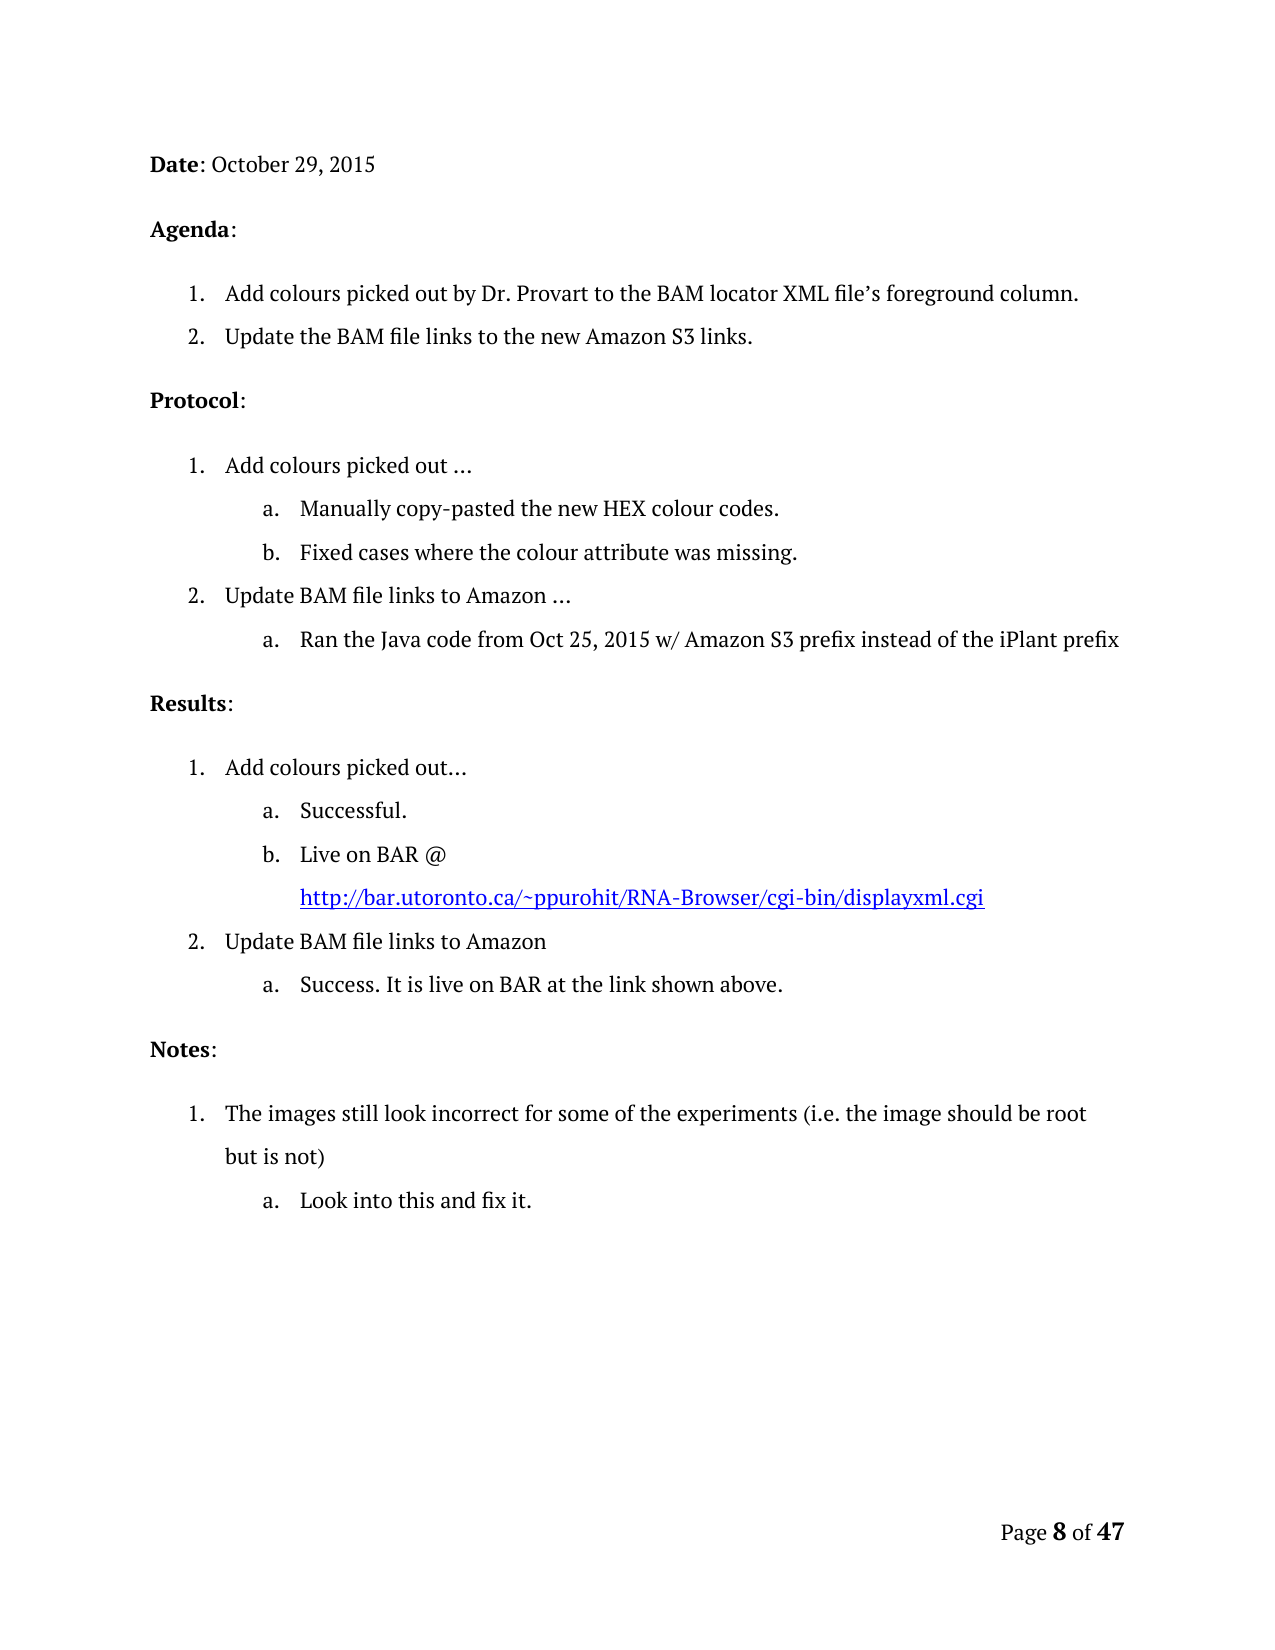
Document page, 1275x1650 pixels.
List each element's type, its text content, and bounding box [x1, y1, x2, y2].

list Update BAM file links to Amazon [187, 927, 1125, 956]
list Update BAM file links to Amazon … [187, 581, 1125, 610]
list Look into this and fix it. [262, 1185, 1125, 1214]
list Add colours picked out… [187, 753, 1125, 782]
list Update the BAM file links to the new Amazon S3 links. [187, 322, 1125, 351]
list Successful. [262, 796, 1125, 825]
text Notes: [150, 1034, 1125, 1063]
list Manually copy-pasted the new HEX colour codes. [262, 494, 1125, 523]
list Success. It is live on BAR at the link shown above. [262, 970, 1125, 999]
list Ran the Java code from Oct 25, 2015 w/ Amazon S3 prefix instead of the iPlant prefix [262, 624, 1125, 653]
text Date: October 29, 2015 [150, 150, 1125, 179]
list The images still look incorrect for some of the experiments (i.e. the image should be root but is not) [187, 1098, 1125, 1171]
list Live on BAR @ http://bar.utoronto.ca/~ppurohit/RNA-Browser/cgi-bin/displayxml.cgi [262, 840, 1125, 912]
list Add colours picked out … [187, 451, 1125, 479]
list Fixed cases where the colour attribute was missing. [262, 537, 1125, 566]
text Agenda: [150, 214, 1125, 243]
text Results: [150, 688, 1125, 717]
list Add colours picked out by Dr. Provart to the BAM locator XML file’s foreground column. [187, 278, 1125, 307]
text Protocol: [150, 386, 1125, 415]
